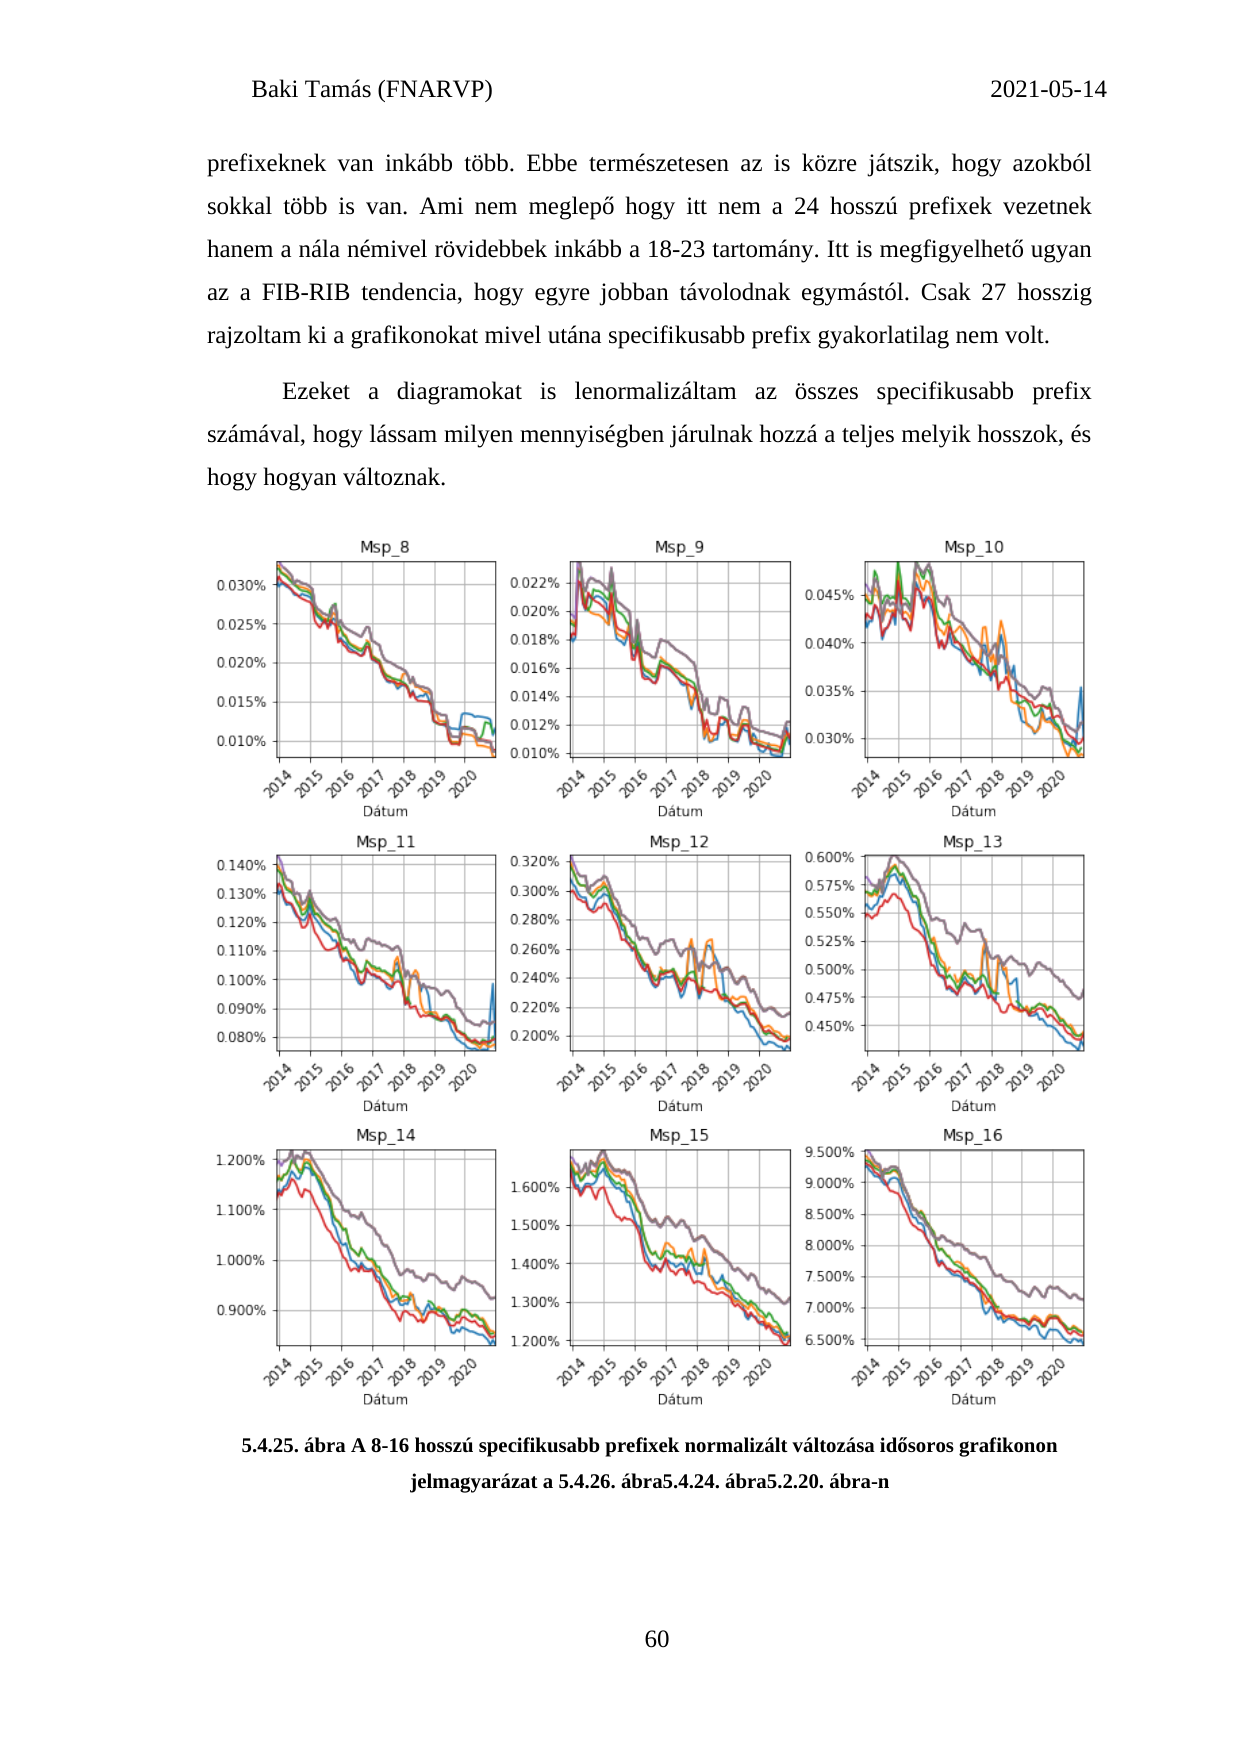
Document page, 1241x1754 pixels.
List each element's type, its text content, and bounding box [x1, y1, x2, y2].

text Ezeket a diagramokat is lenormalizáltam az összes specifikusabb prefix számával, hogy lássam milyen mennyiségben járulnak hozzá a teljes melyik hosszok, és hogy hogyan változnak. [207, 376, 1092, 491]
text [207, 148, 1092, 349]
picture [206, 530, 1093, 1417]
